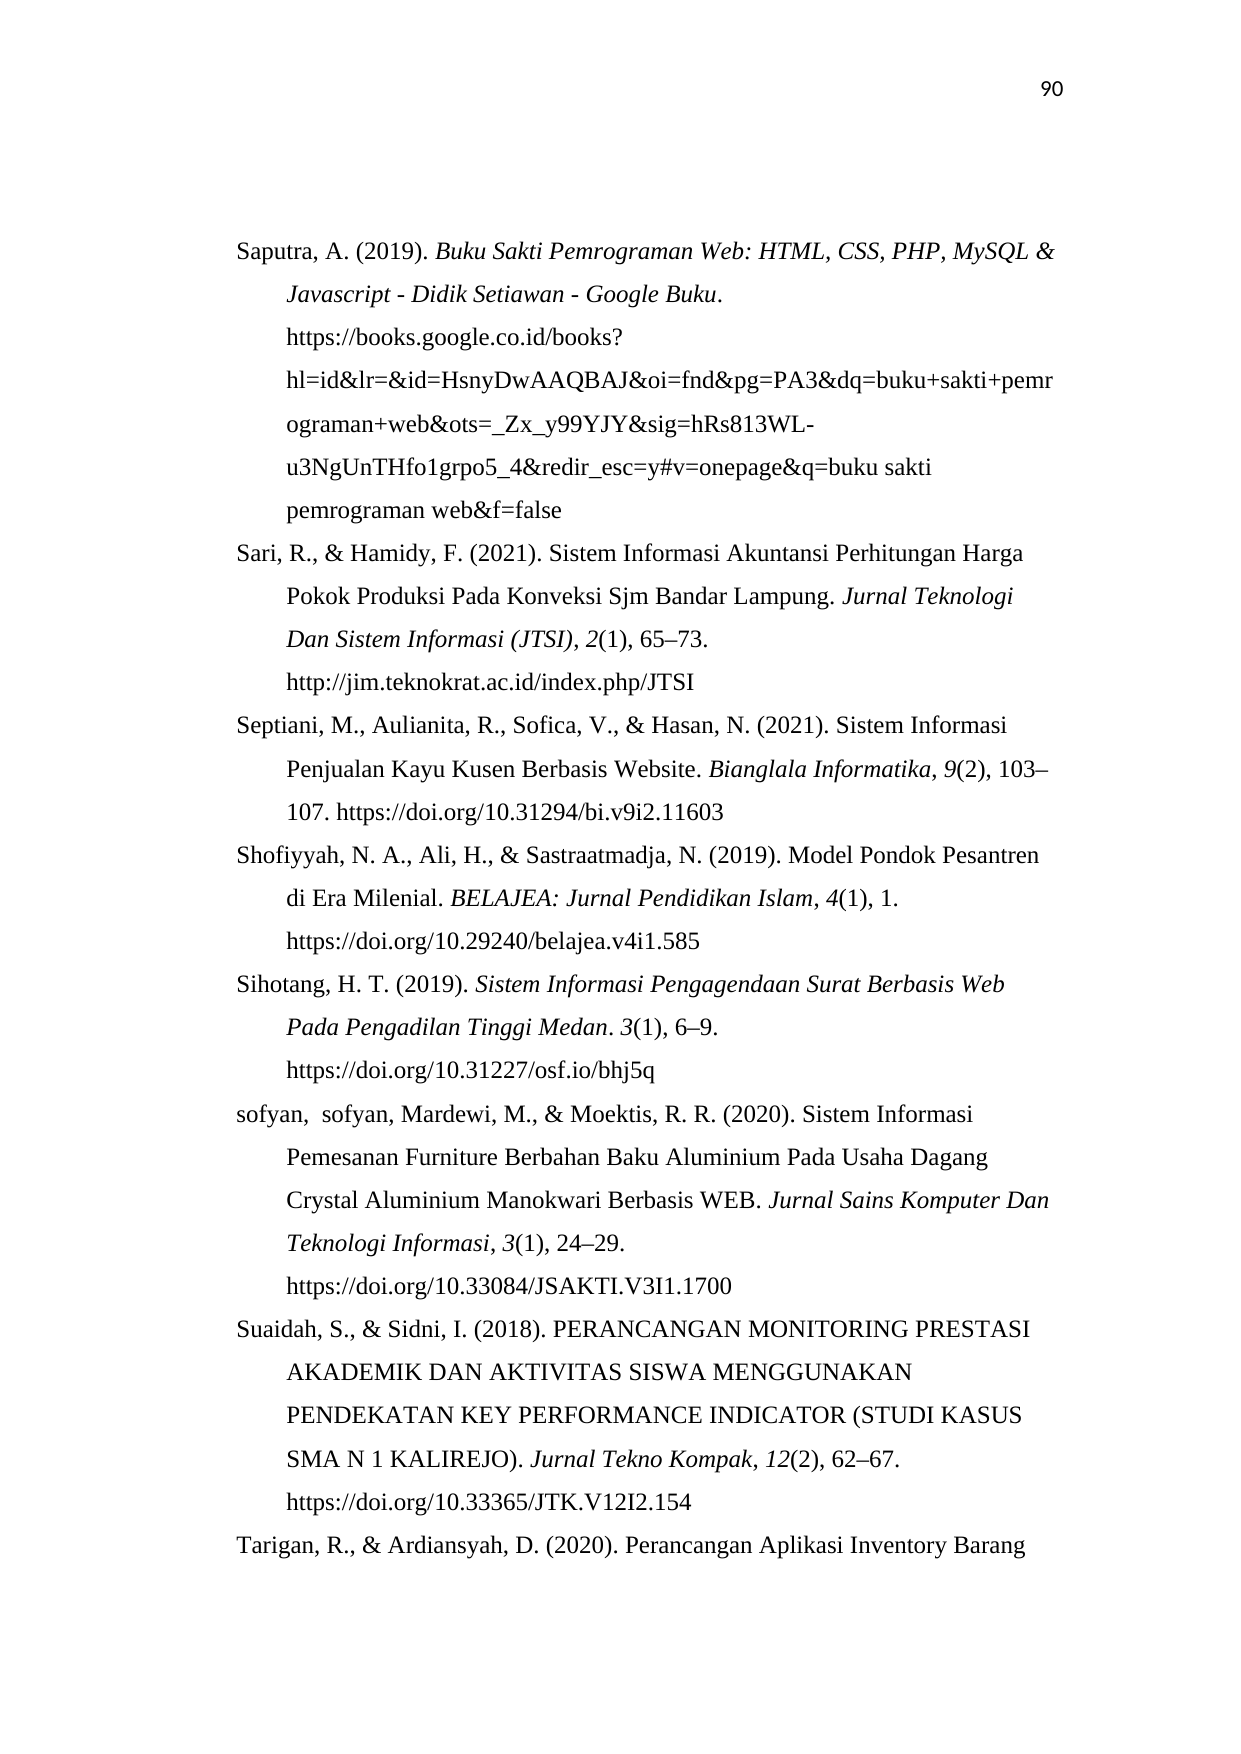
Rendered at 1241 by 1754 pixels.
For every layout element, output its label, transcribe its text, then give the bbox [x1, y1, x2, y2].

text sofyan, sofyan, Mardewi, M., & Moektis, R. R. (2020). Sistem Informasi Pemesanan Furniture Berbahan Baku Aluminium Pada Usaha Dagang Crystal Aluminium Manokwari Berbasis WEB. Jurnal Sains Komputer Dan Teknologi Informasi, 3(1), 24–29. https://doi.org/10.33084/JSAKTI.V3I1.1700 [236, 1099, 1063, 1300]
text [236, 1530, 1063, 1559]
text Suaidah, S., & Sidni, I. (2018). PERANCANGAN MONITORING PRESTASI AKADEMIK DAN AKTIVITAS SISWA MENGGUNAKAN PENDEKATAN KEY PERFORMANCE INDICATOR (STUDI KASUS SMA N 1 KALIREJO). Jurnal Tekno Kompak, 12(2), 62–67. https://doi.org/10.33365/JTK.V12I2.154 [236, 1314, 1063, 1516]
text Sihotang, H. T. (2019). Sistem Informasi Pengagendaan Surat Berbasis Web Pada Pengadilan Tinggi Medan. 3(1), 6–9. https://doi.org/10.31227/osf.io/bhj5q [236, 969, 1063, 1084]
text Shofiyyah, N. A., Ali, H., & Sastraatmadja, N. (2019). Model Pondok Pesantren di Era Milenial. BELAJEA: Jurnal Pendidikan Islam, 4(1), 1. https://doi.org/10.29240/belajea.v4i1.585 [236, 840, 1063, 955]
text Sari, R., & Hamidy, F. (2021). Sistem Informasi Akuntansi Perhitungan Harga Pokok Produksi Pada Konveksi Sjm Bandar Lampung. Jurnal Teknologi Dan Sistem Informasi (JTSI), 2(1), 65–73. http://jim.teknokrat.ac.id/index.php/JTSI [236, 538, 1063, 696]
text Saputra, A. (2019). Buku Sakti Pemrograman Web: HTML, CSS, PHP, MySQL & Javascript - Didik Setiawan - Google Buku. https://books.google.co.id/books?hl=id&lr=&id=HsnyDwAAQBAJ&oi=fnd&pg=PA3&dq=buku+sakti+pemrograman+web&ots=_Zx_y99YJY&sig=hRs813WL-u3NgUnTHfo1grpo5_4&redir_esc=y#v=onepage&q=buku sakti pemrograman web&f=false [236, 236, 1063, 524]
text Septiani, M., Aulianita, R., Sofica, V., & Hasan, N. (2021). Sistem Informasi Penjualan Kayu Kusen Berbasis Website. Bianglala Informatika, 9(2), 103–107. https://doi.org/10.31294/bi.v9i2.11603 [236, 711, 1063, 826]
